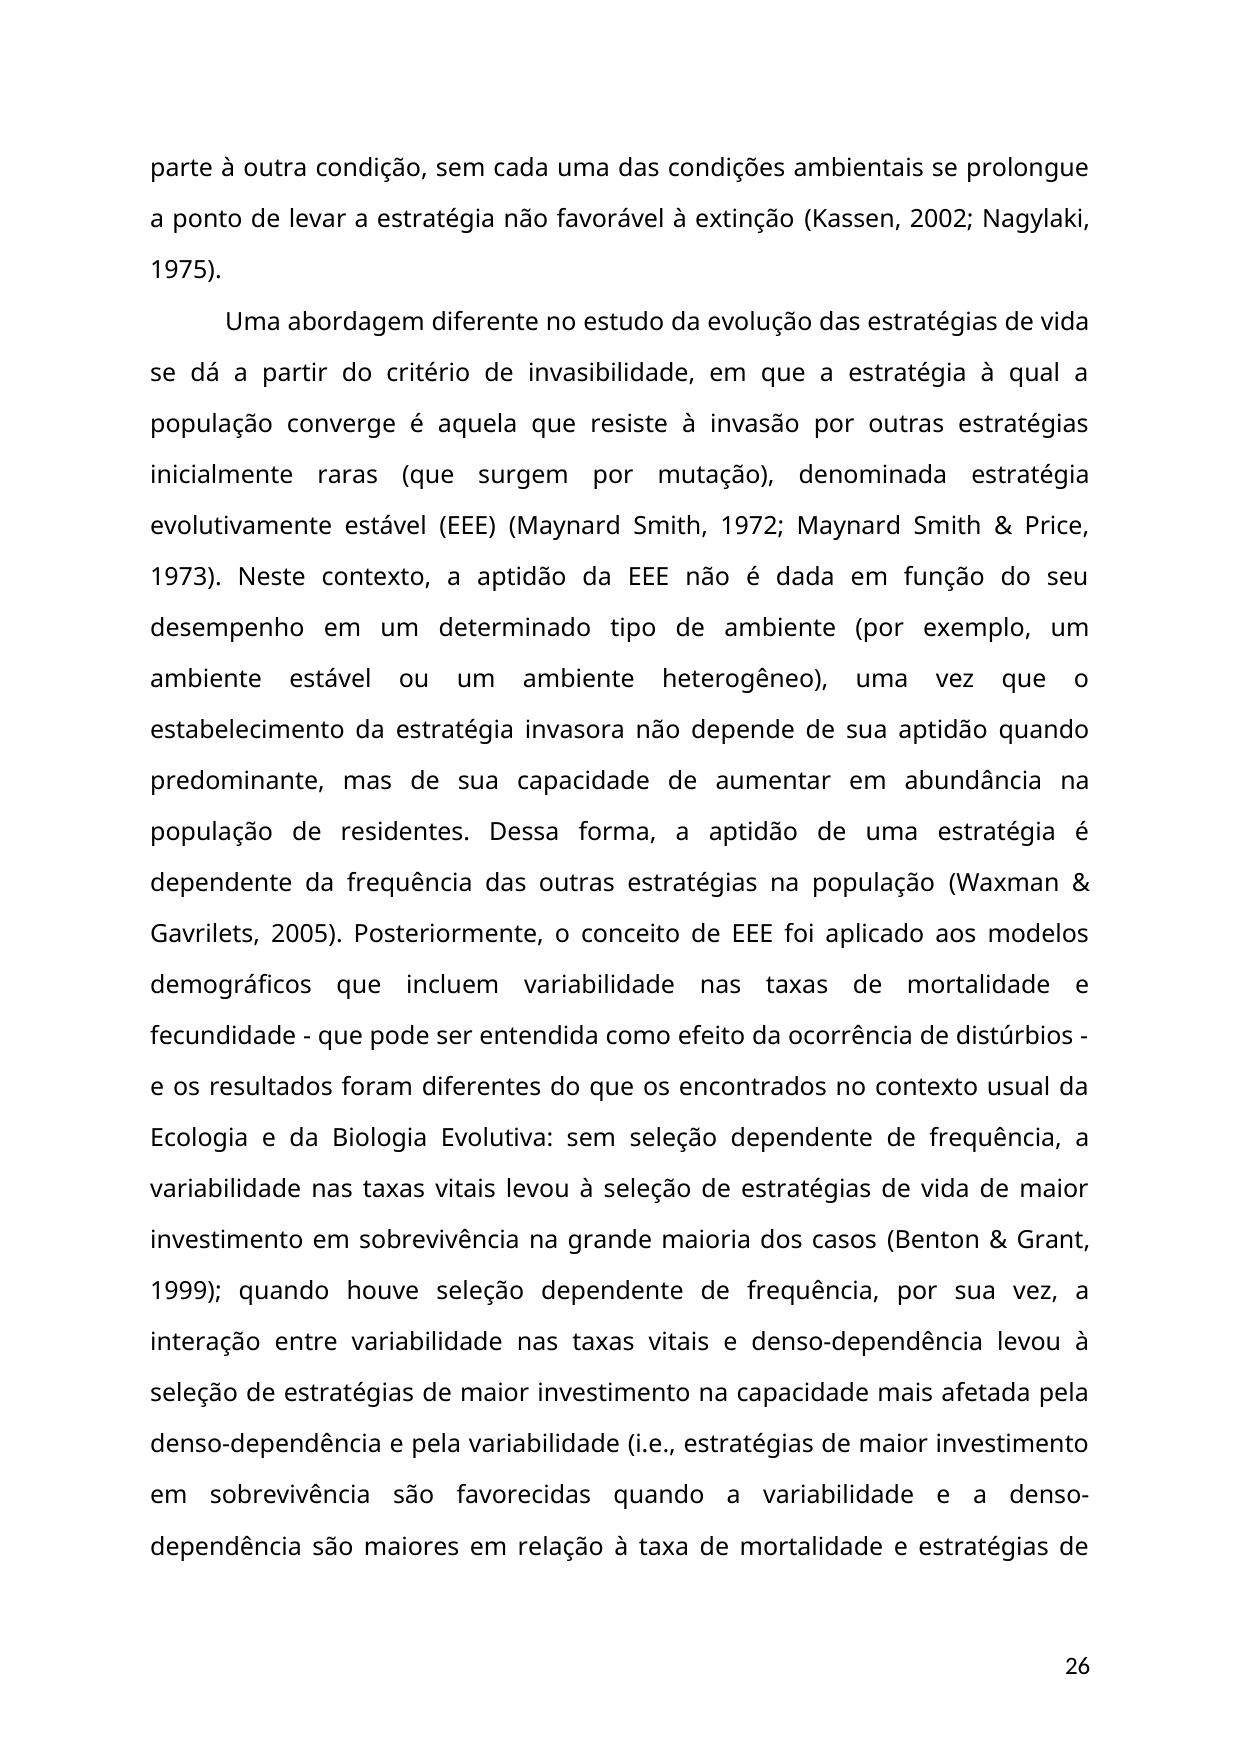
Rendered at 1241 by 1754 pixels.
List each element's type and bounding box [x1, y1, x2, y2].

text [150, 303, 1090, 1562]
text [150, 150, 1090, 286]
